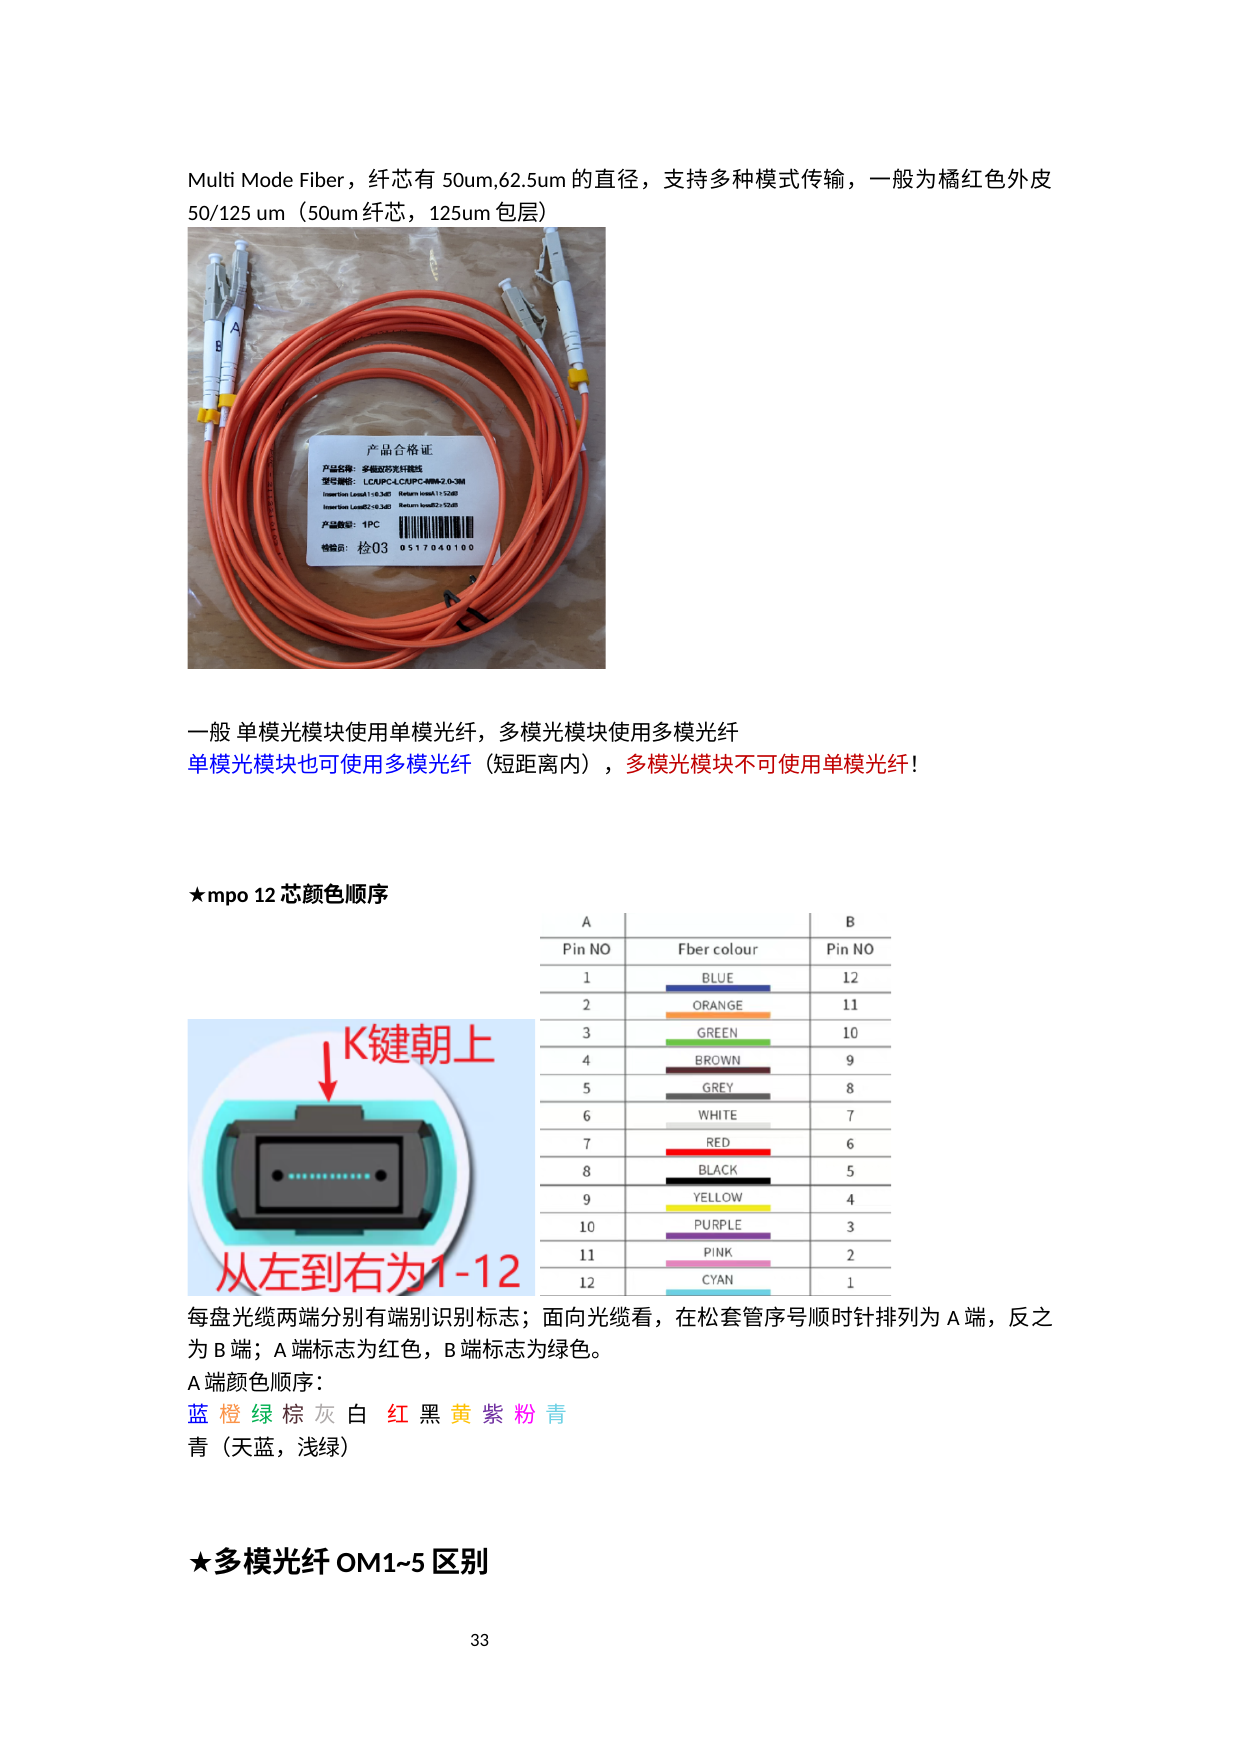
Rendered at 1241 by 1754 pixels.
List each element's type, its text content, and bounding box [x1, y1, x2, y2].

text Multi Mode Fiber，纤芯有50um,62.5um的直径，支持多种模式传输，一般为橘红色外皮 50/125 um（50um纤芯，125um包层） [187, 162, 1053, 227]
text 青（天蓝，浅绿） [187, 1429, 1053, 1462]
text 一般 单模光模块使用单模光纤，多模光模块使用多模光纤 [187, 714, 1053, 747]
picture [187, 1019, 536, 1296]
text ★多模光纤OM1~5区别 [187, 1527, 1053, 1592]
text ★mpo 12芯颜色顺序 [187, 877, 1053, 909]
text 蓝 橙 绿 棕 灰 白 红 黑 黄 紫 粉 青 [187, 1397, 1053, 1429]
text 每盘光缆两端分别有端别识别标志；面向光缆看，在松套管序号顺时针排列为A端，反之为B端；A端标志为红色，B端标志为绿色。 [187, 1299, 1053, 1364]
picture [540, 913, 892, 1296]
text A端颜色顺序： [187, 1364, 1053, 1397]
picture [187, 227, 606, 669]
text 单模光模块也可使用多模光纤（短距离内），多模光模块不可使用单模光纤！ [187, 747, 1053, 779]
